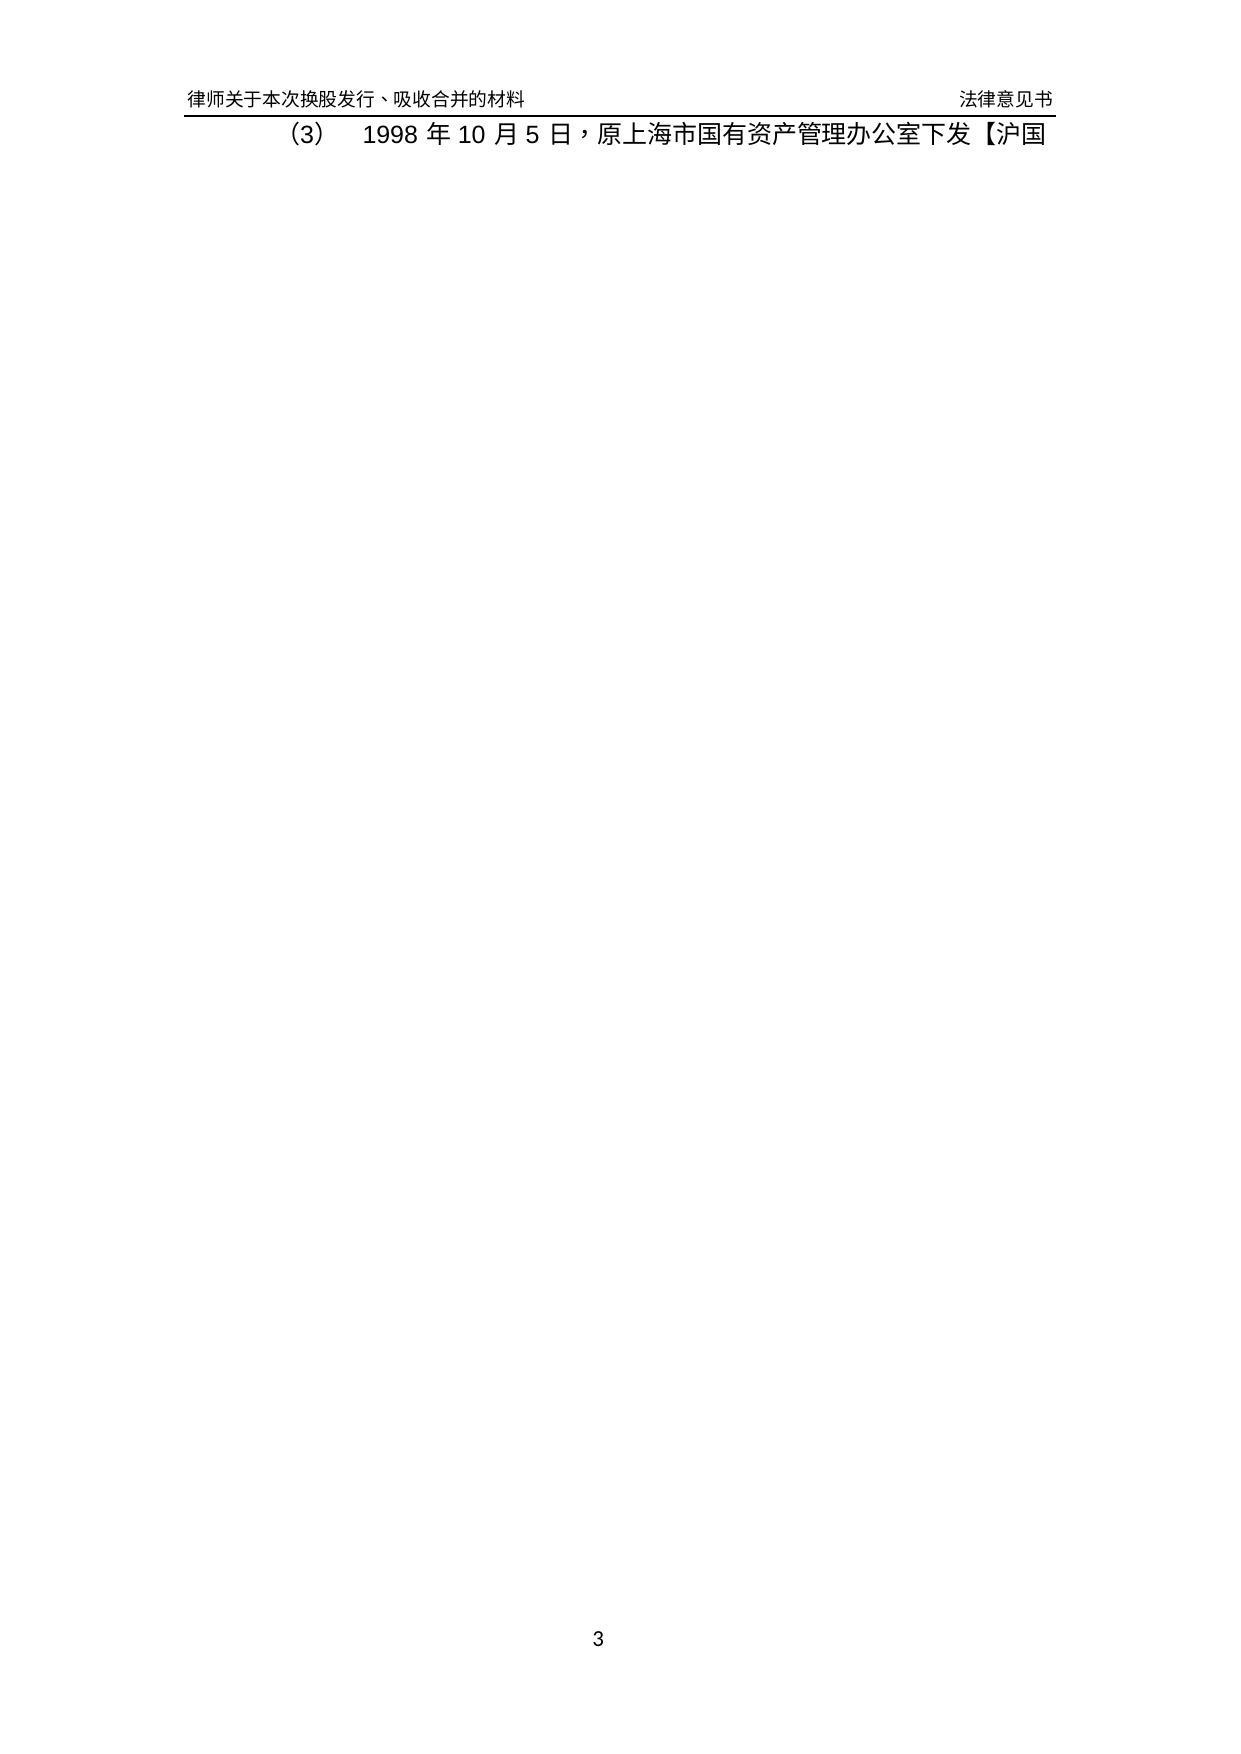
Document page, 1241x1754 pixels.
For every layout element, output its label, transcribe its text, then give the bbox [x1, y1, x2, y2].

text （3） 1998 年 10 月 5 日，原上海市国有资产管理办公室下发【沪国 [275, 117, 1078, 151]
